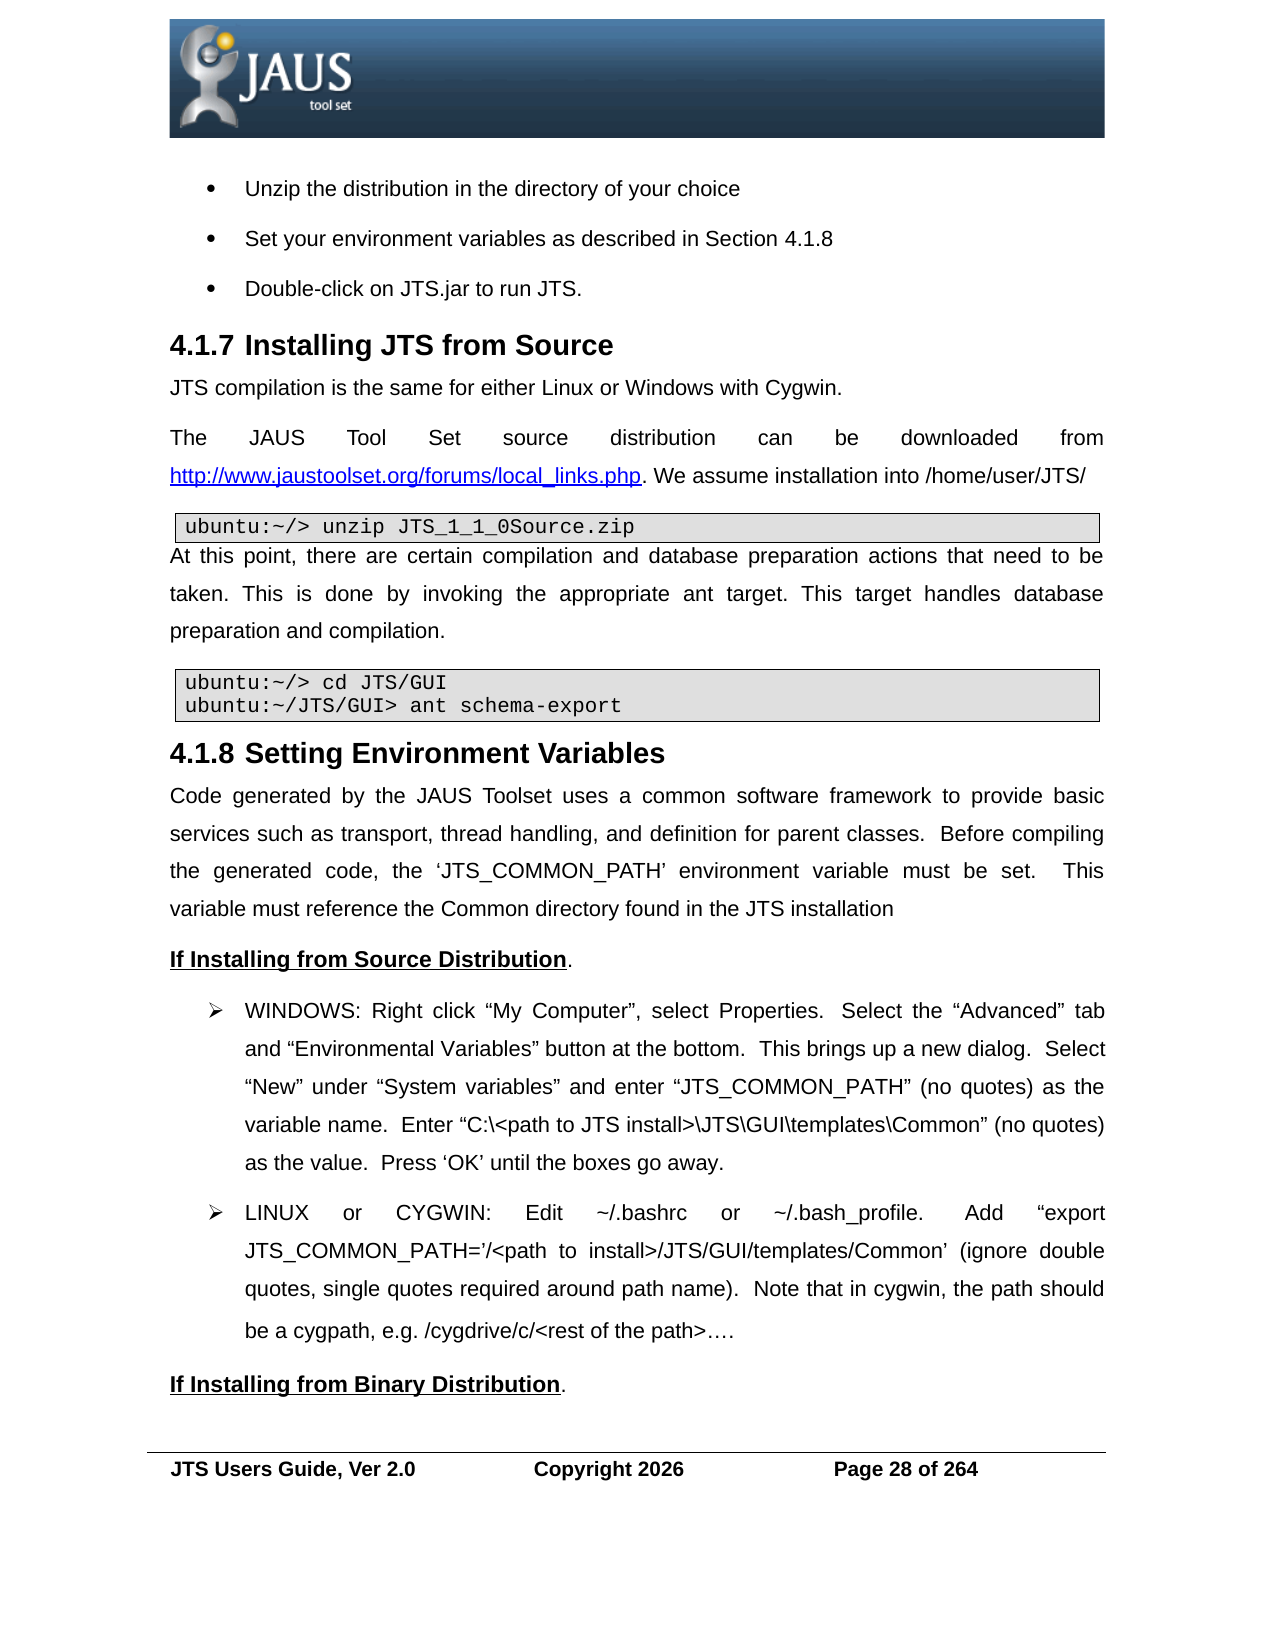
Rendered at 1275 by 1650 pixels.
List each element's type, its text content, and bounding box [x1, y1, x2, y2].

text At this point, there are certain compilation and database preparation actions that need to be taken. This is done by invoking the appropriate ant target. This target handles database preparation and compilation. [169, 543, 1106, 643]
text If Installing from Source Distribution. [169, 946, 1106, 973]
list Unzip the distribution in the directory of your choice [207, 176, 1106, 201]
list WINDOWS: Right click “My Computer”, select Properties. Select the “Advanced” tab and “Environmental Variables” button at the bottom. This brings up a new dialog. Select “New” under “System variables” and enter “JTS_COMMON_PATH” (no quotes) as the variable name. Enter “C:\<path to JTS install>\JTS\GUI\templates\Common” (no quotes) as the value. Press ‘OK’ until the boxes go away. [207, 998, 1106, 1175]
text ubuntu:~/> cd JTS/GUI [176, 670, 1099, 692]
subtitle Setting Environment Variables [169, 735, 1106, 770]
text ubuntu:~/JTS/GUI> ant schema-export [176, 692, 1099, 721]
list Double-click on JTS.jar to run JTS. [207, 276, 1106, 301]
text If Installing from Binary Distribution. [169, 1371, 1106, 1397]
list LINUX or CYGWIN: Edit ~/.bashrc or ~/.bash_profile. Add “export JTS_COMMON_PATH=’/<path to install>/JTS/GUI/templates/Common’ (ignore double quotes, single quotes required around path name). Note that in cygwin, the path should be a cygpath, e.g. /cygdrive/c/<rest of the path>…. [207, 1200, 1106, 1344]
text The JAUS Tool Set source distribution can be downloaded from http://www.jaustoolset.org/forums/local_links.php. We assume installation into /home/user/JTS/ [169, 425, 1106, 488]
picture [169, 19, 1105, 138]
text Code generated by the JAUS Toolset uses a common software framework to provide basic services such as transport, thread handling, and definition for parent classes. Before compiling the generated code, the ‘JTS_COMMON_PATH’ environment variable must be set. This variable must reference the Common directory found in the JTS installation [169, 783, 1106, 921]
subtitle Installing JTS from Source [169, 326, 1106, 362]
text ubuntu:~/> unzip JTS_1_1_0Source.zip [176, 514, 1099, 542]
list Set your environment variables as described in Section 4.1.8 [207, 226, 1106, 251]
text JTS compilation is the same for either Linux or Windows with Cygwin. [169, 374, 1106, 399]
